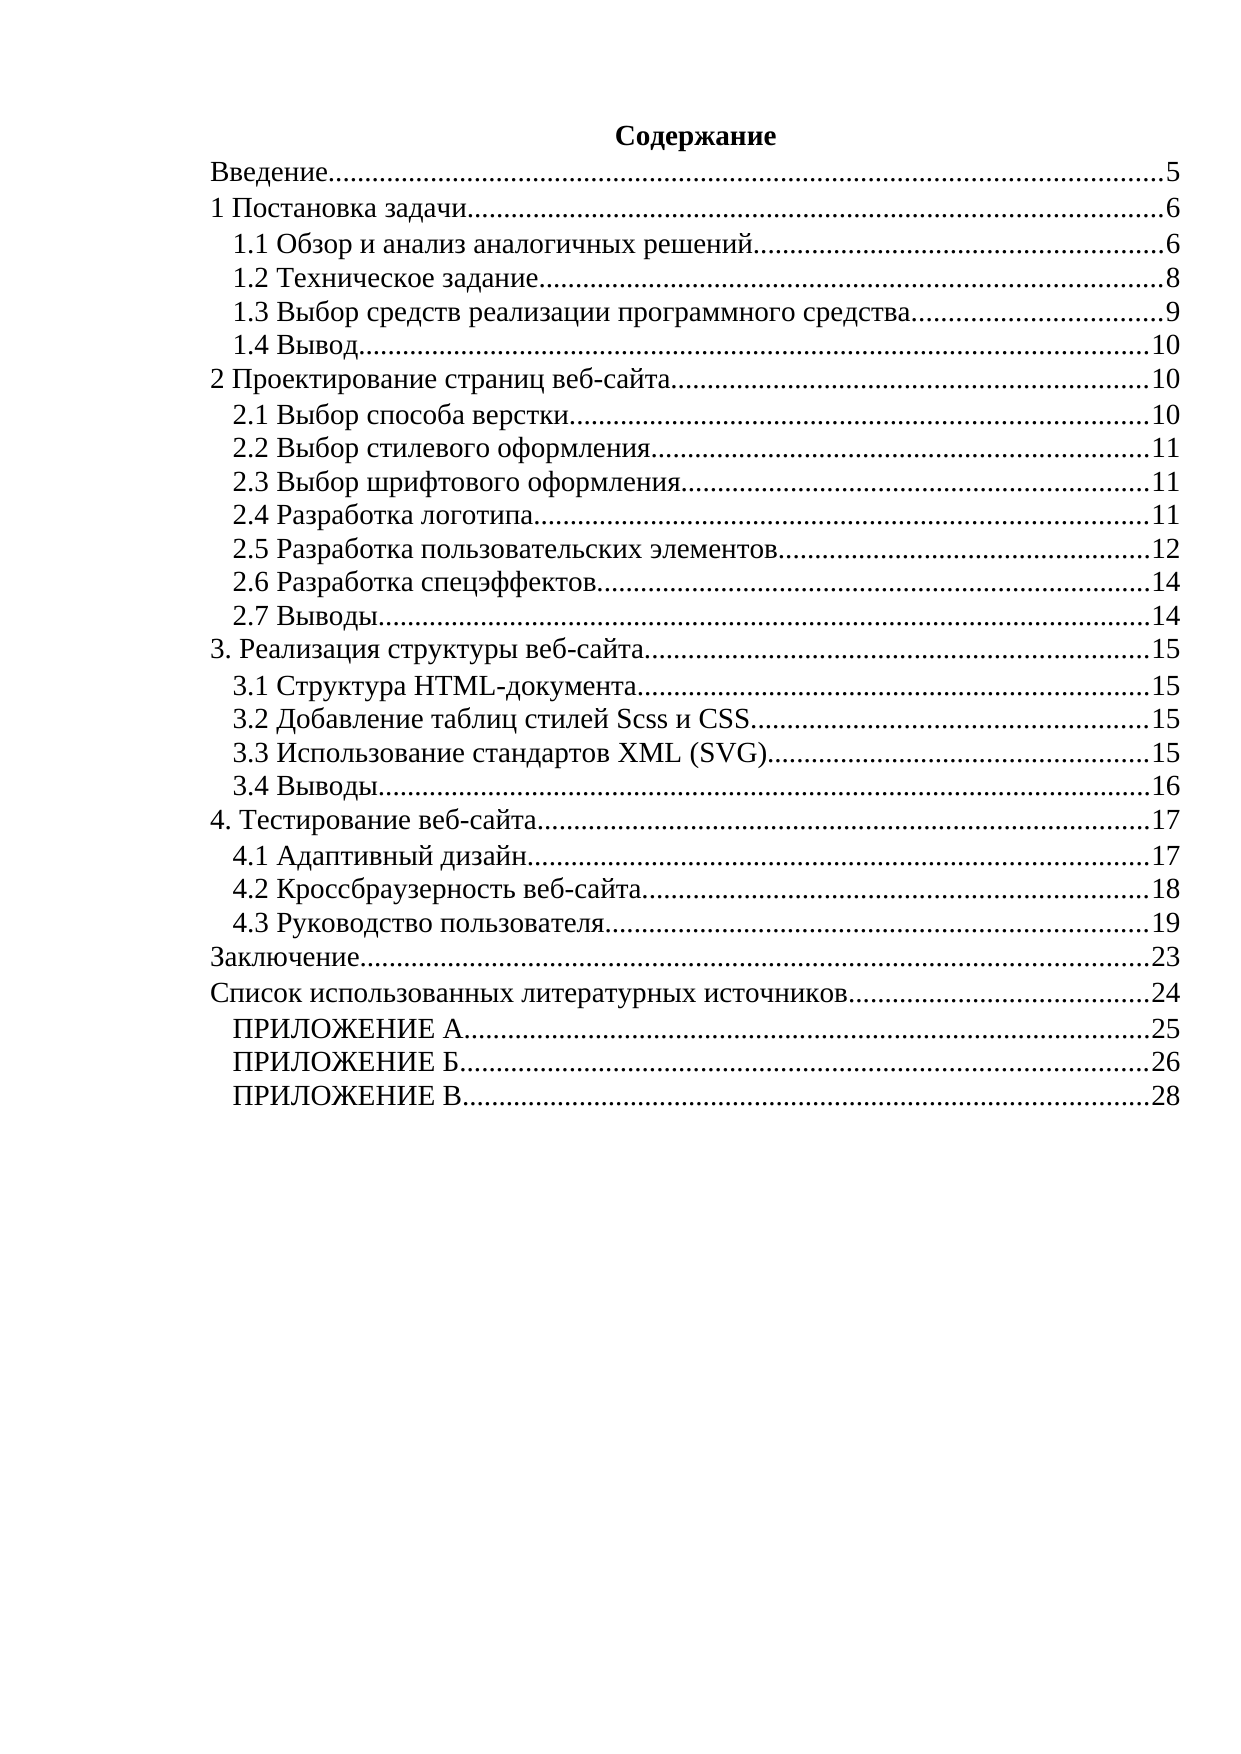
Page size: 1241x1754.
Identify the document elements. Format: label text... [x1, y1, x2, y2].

text 2.3 Выбор шрифтового оформления 11 [158, 464, 1181, 497]
text ПРИЛОЖЕНИЕ В 28 [158, 1078, 1181, 1112]
text 3.2 Добавление таблиц стилей Scss и CSS 15 [158, 701, 1181, 735]
text 2.2 Выбор стилевого оформления 11 [158, 430, 1181, 464]
text 3.1 Структура HTML-документа 15 [158, 668, 1181, 701]
text 3.4 Выводы 16 [158, 768, 1181, 802]
text 3. Реализация структуры веб-сайта 15 [136, 632, 1181, 665]
text 4.2 Кроссбраузерность веб-сайта 18 [158, 872, 1181, 905]
text ПРИЛОЖЕНИЕ А 25 [158, 1011, 1181, 1044]
text 4.3 Руководство пользователя 19 [158, 905, 1181, 939]
text 1.4 Вывод 10 [158, 327, 1181, 361]
text 2.1 Выбор способа верстки 10 [158, 397, 1181, 430]
text 2.7 Выводы 14 [158, 598, 1181, 632]
text ПРИЛОЖЕНИЕ Б 26 [158, 1044, 1181, 1078]
text 2.6 Разработка спецэффектов 14 [158, 564, 1181, 598]
text Заключение 23 [136, 939, 1181, 972]
text 2.4 Разработка логотипа 11 [158, 497, 1181, 531]
text 2.5 Разработка пользовательских элементов 12 [158, 531, 1181, 564]
text 4. Тестирование веб-сайта 17 [136, 802, 1181, 836]
subtitle Содержание [136, 118, 1181, 152]
text Введение 5 [136, 154, 1181, 188]
text 4.1 Адаптивный дизайн 17 [158, 838, 1181, 872]
text Список использованных литературных источников 24 [136, 975, 1181, 1008]
text 2 Проектирование страниц веб-сайта 10 [136, 361, 1181, 394]
text 1.1 Обзор и анализ аналогичных решений 6 [158, 227, 1181, 260]
text 3.3 Использование стандартов XML (SVG) 15 [158, 735, 1181, 768]
text 1 Постановка задачи 6 [136, 190, 1181, 224]
text 1.2 Техническое задание 8 [158, 260, 1181, 294]
text 1.3 Выбор средств реализации программного средства 9 [158, 294, 1181, 327]
